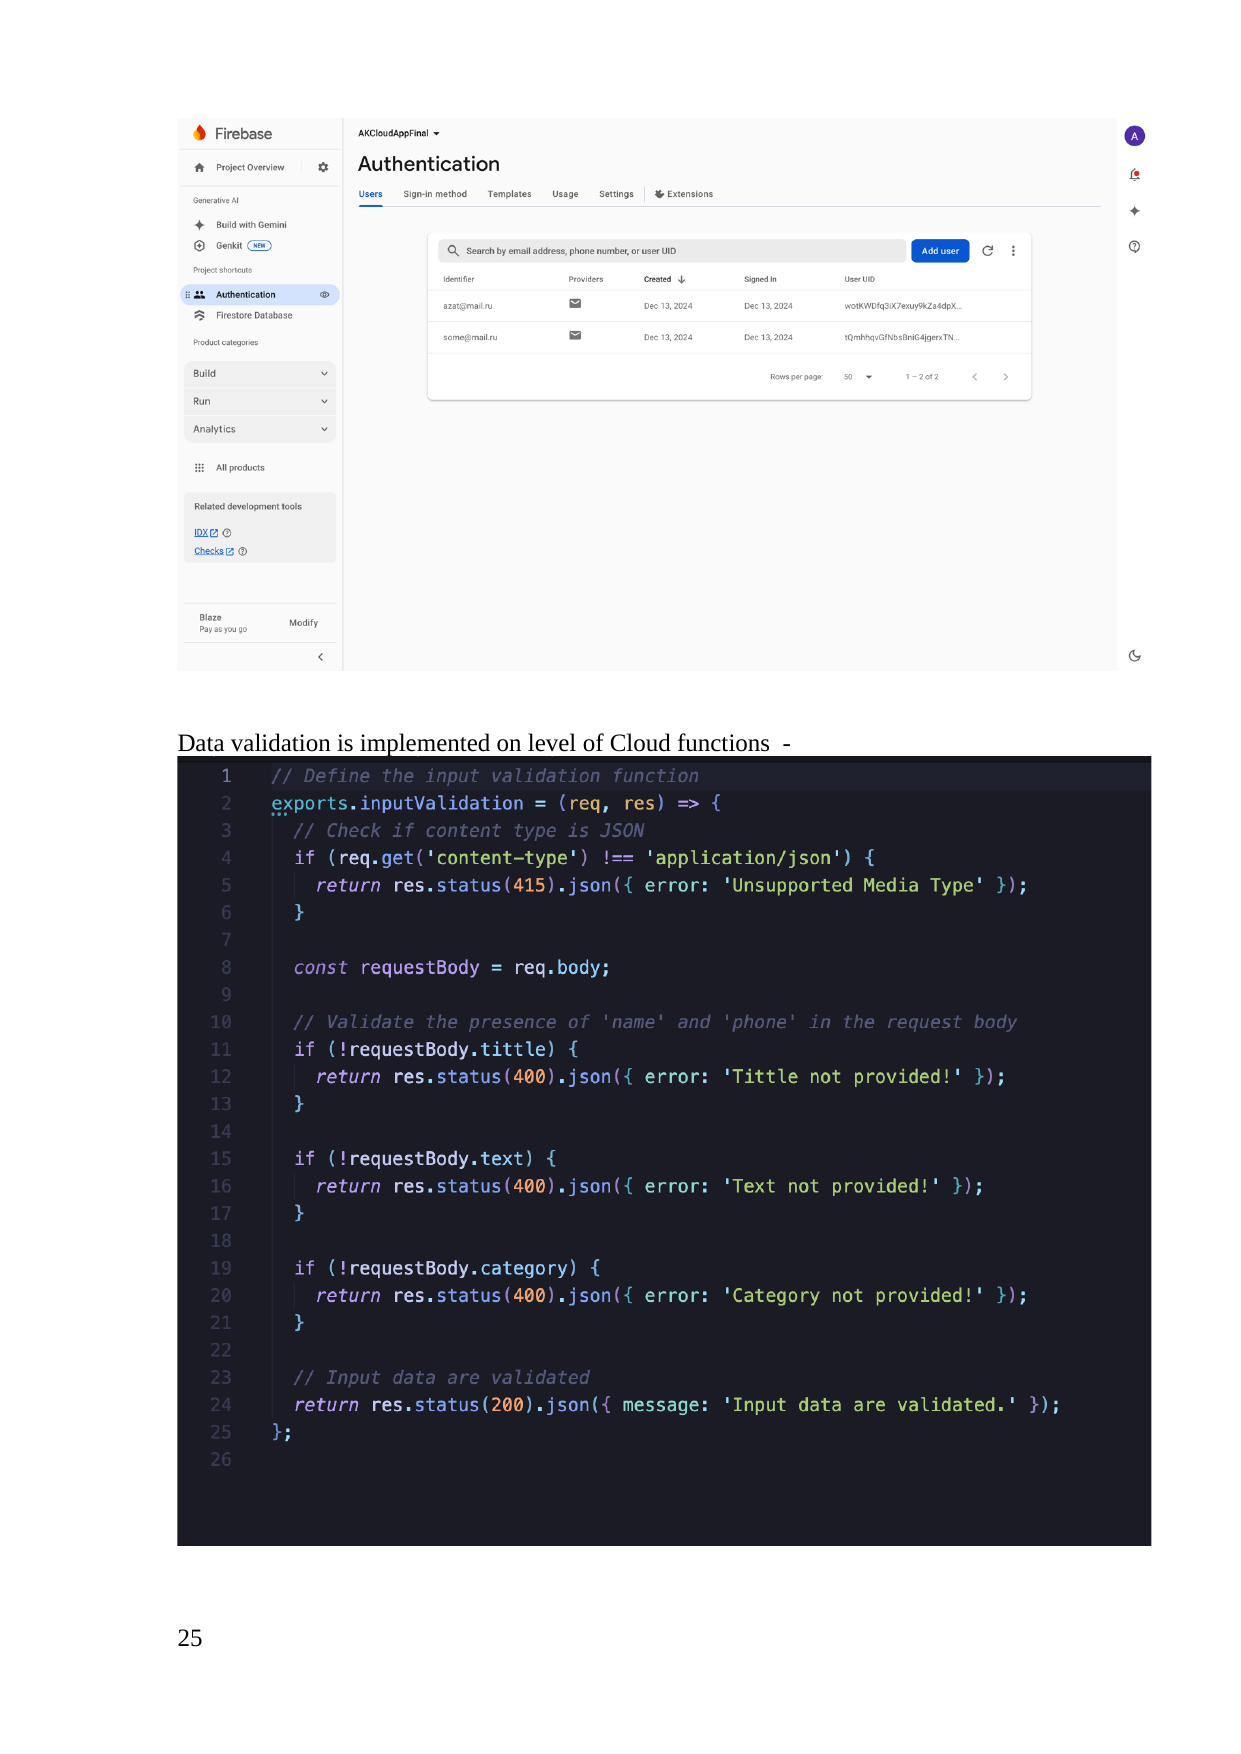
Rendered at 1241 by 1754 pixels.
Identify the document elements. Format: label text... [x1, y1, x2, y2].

text Data validation is implemented on level of Cloud functions - [177, 728, 1152, 756]
picture [177, 756, 1152, 1546]
picture [177, 118, 1152, 671]
